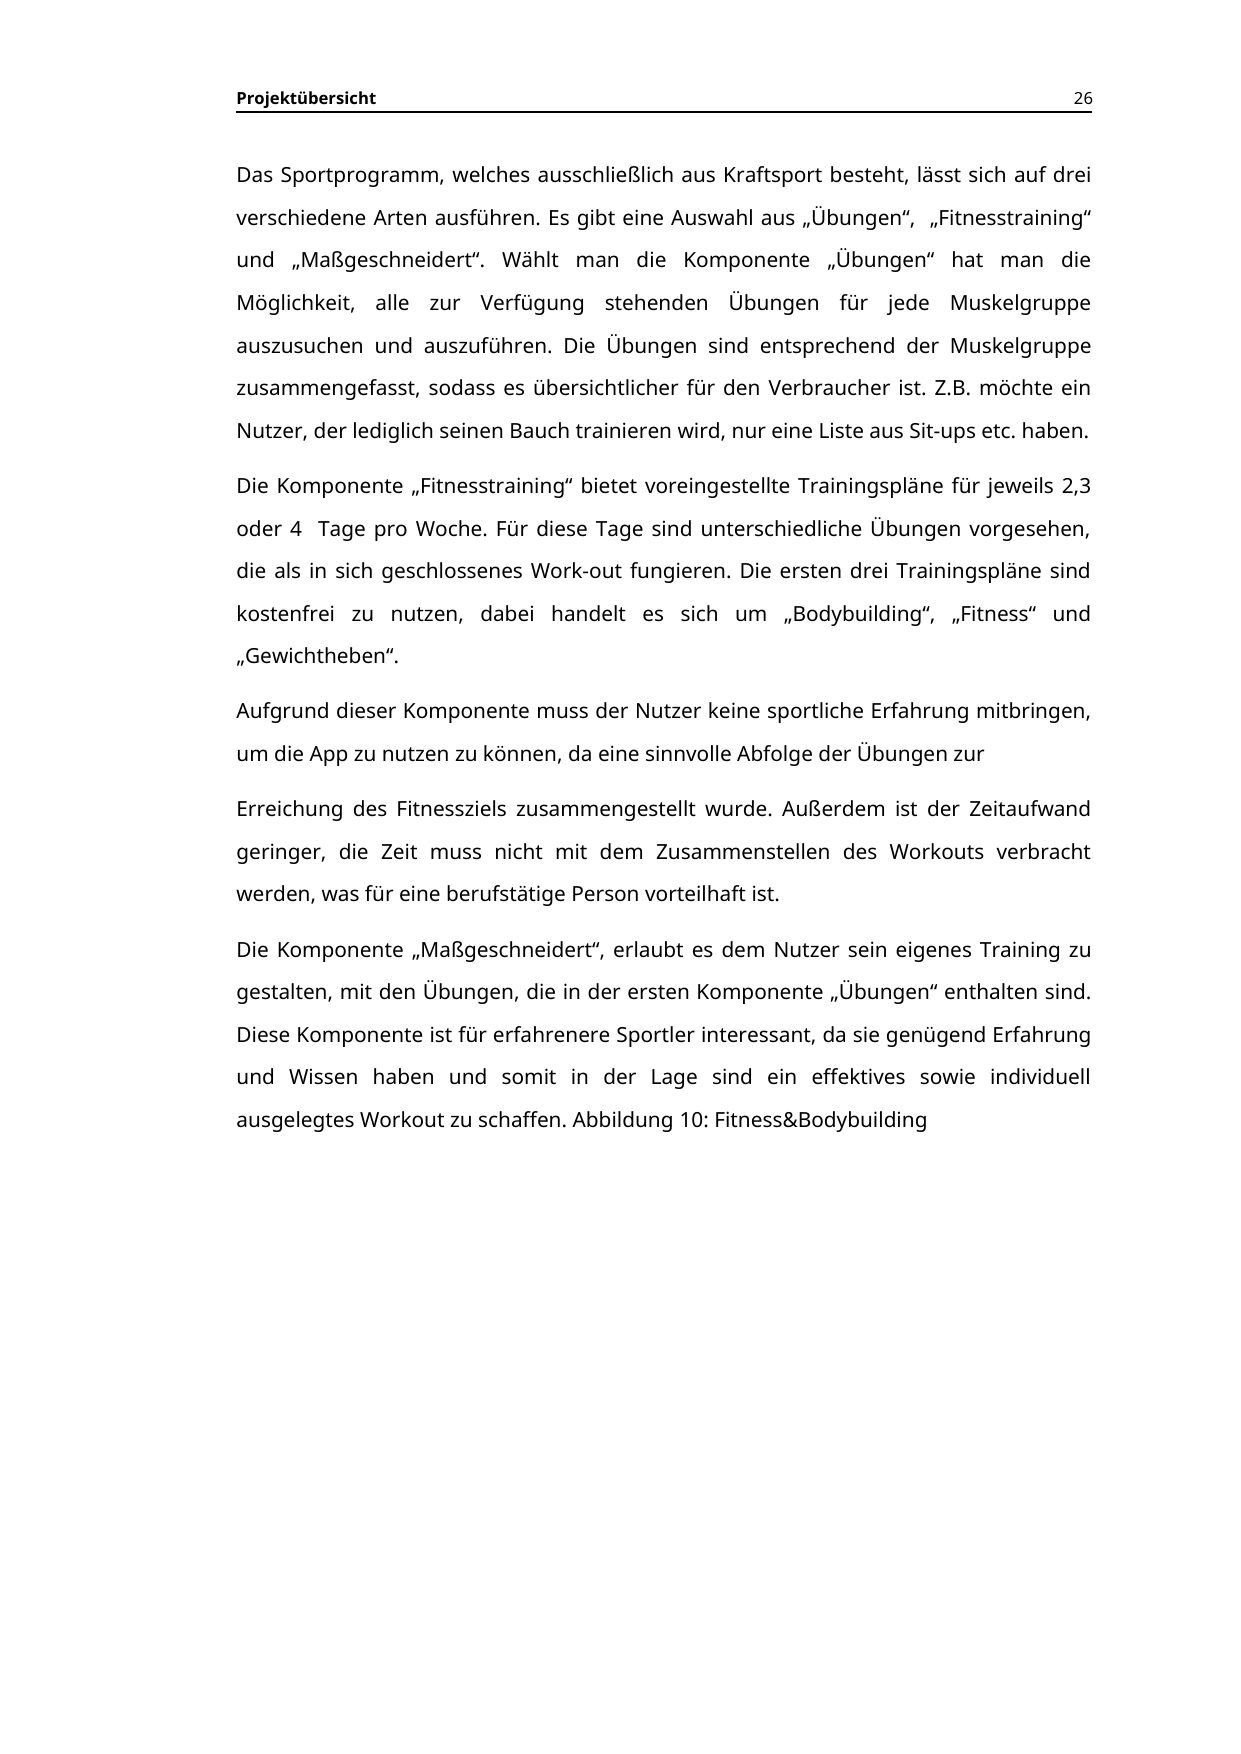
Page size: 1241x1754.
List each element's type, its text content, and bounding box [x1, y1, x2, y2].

text Erreichung des Fitnessziels zusammengestellt wurde. Außerdem ist der Zeitaufwand geringer, die Zeit muss nicht mit dem Zusammenstellen des Workouts verbracht werden, was für eine berufstätige Person vorteilhaft ist. [236, 794, 1092, 908]
text Das Sportprogramm, welches ausschließlich aus Kraftsport besteht, lässt sich auf drei verschiedene Arten ausführen. Es gibt eine Auswahl aus „Übungen“, „Fitnesstraining“ und „Maßgeschneidert“. Wählt man die Komponente „Übungen“ hat man die Möglichkeit, alle zur Verfügung stehenden Übungen für jede Muskelgruppe auszusuchen und auszuführen. Die Übungen sind entsprechend der Muskelgruppe zusammengefasst, sodass es übersichtlicher für den Verbraucher ist. Z.B. möchte ein Nutzer, der lediglich seinen Bauch trainieren wird, nur eine Liste aus Sit-ups etc. haben. [236, 160, 1092, 444]
text Aufgrund dieser Komponente muss der Nutzer keine sportliche Erfahrung mitbringen, um die App zu nutzen zu können, da eine sinnvolle Abfolge der Übungen zur [236, 697, 1092, 768]
text Die Komponente „Fitnesstraining“ bietet voreingestellte Trainingspläne für jeweils 2,3 oder 4 Tage pro Woche. Für diese Tage sind unterschiedliche Übungen vorgesehen, die als in sich geschlossenes Work-out fungieren. Die ersten drei Trainingspläne sind kostenfrei zu nutzen, dabei handelt es sich um „Bodybuilding“, „Fitness“ und „Gewichtheben“. [236, 471, 1092, 670]
text Die Komponente „Maßgeschneidert“, erlaubt es dem Nutzer sein eigenes Training zu gestalten, mit den Übungen, die in der ersten Komponente „Übungen“ enthalten sind. Diese Komponente ist für erfahrenere Sportler interessant, da sie genügend Erfahrung und Wissen haben und somit in der Lage sind ein effektives sowie individuell ausgelegtes Workout zu schaffen. Abbildung 19: Fitness&Bodybuilding [236, 935, 1092, 1133]
